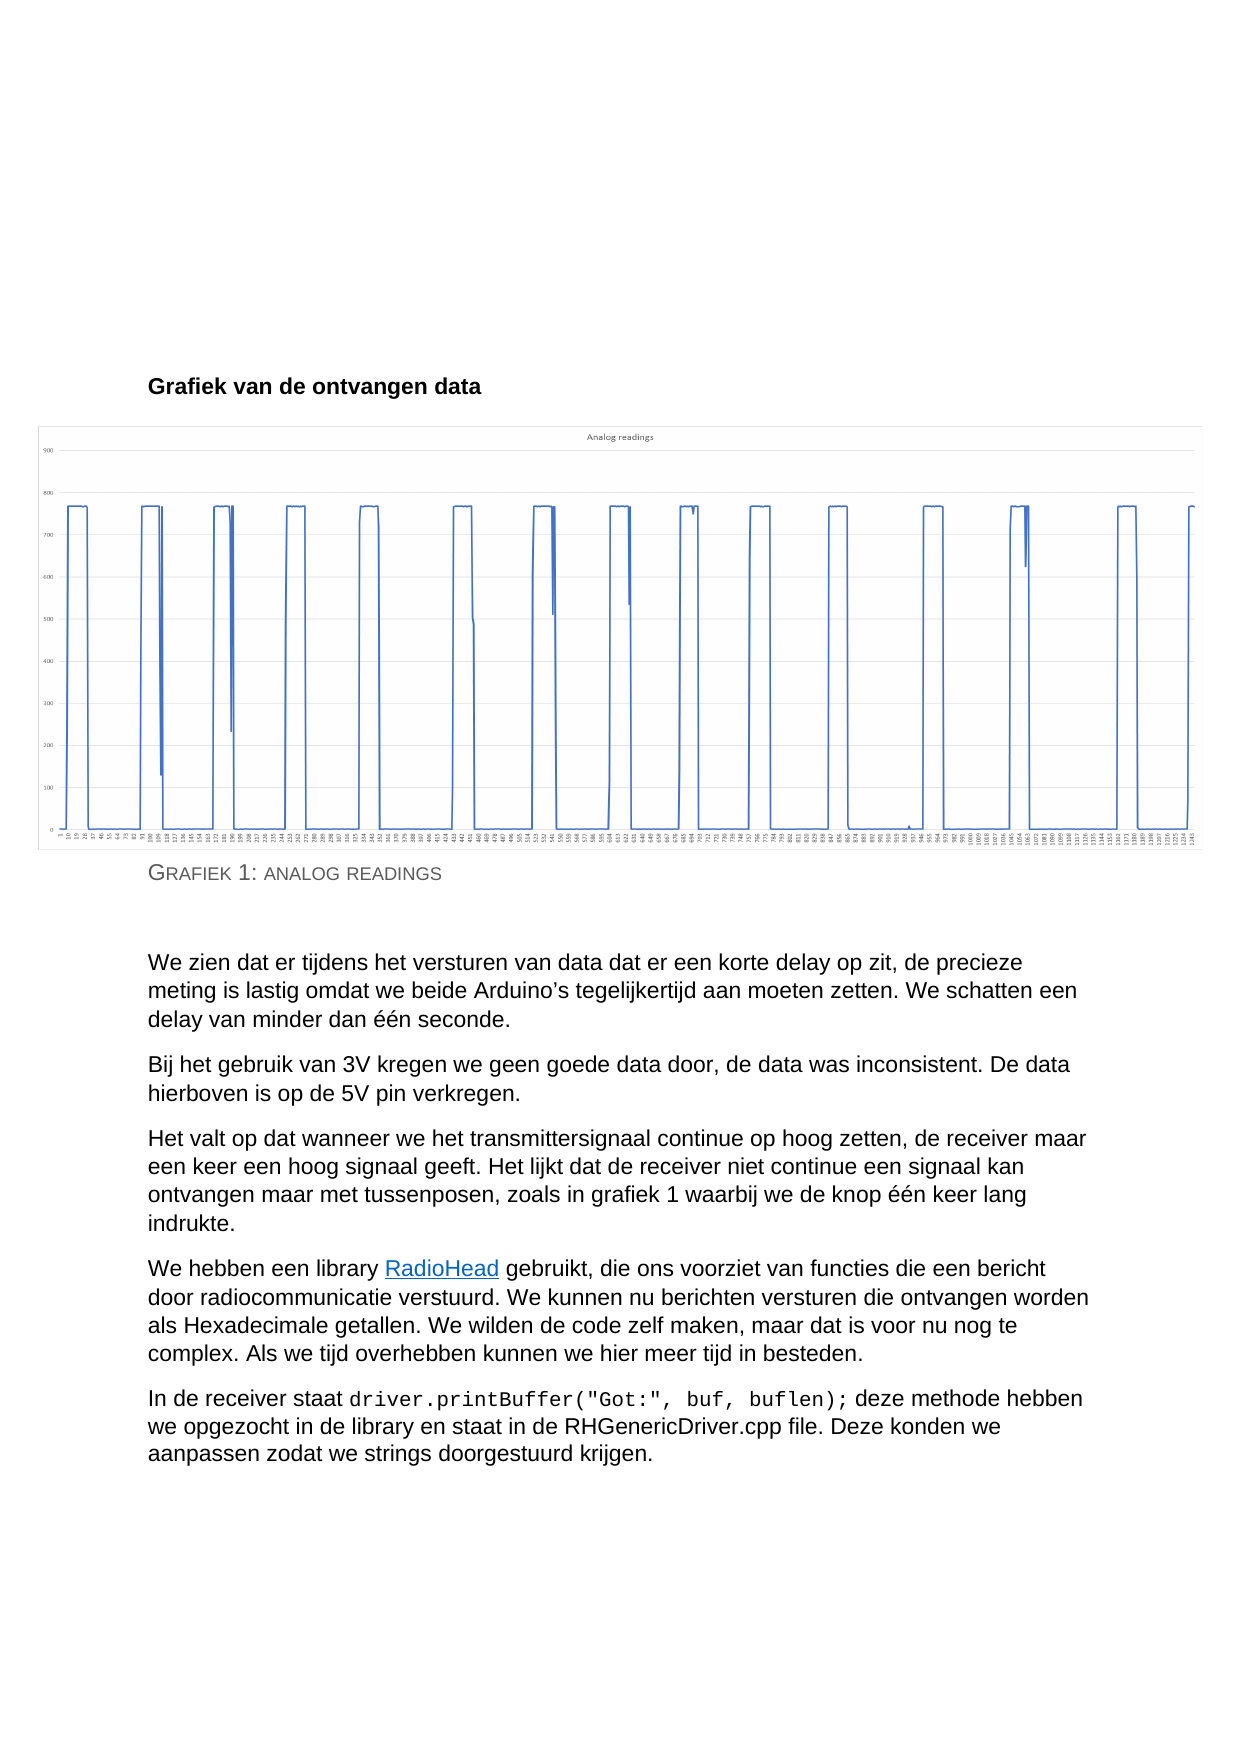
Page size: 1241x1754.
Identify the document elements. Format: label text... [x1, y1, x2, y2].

text Grafiek 1: analog readings [148, 859, 1093, 885]
text Bij het gebruik van 3V kregen we geen goede data door, de data was inconsistent. De data hierboven is op de 5V pin verkregen. [148, 1051, 1093, 1106]
text We zien dat er tijdens het versturen van data dat er een korte delay op zit, de precieze meting is lastig omdat we beide Arduino’s tegelijkertijd aan moeten zetten. We schatten een delay van minder dan één seconde. [148, 949, 1093, 1032]
text We hebben een library RadioHead gebruikt, die ons voorziet van functies die een bericht door radiocommunicatie verstuurd. We kunnen nu berichten versturen die ontvangen worden als Hexadecimale getallen. We wilden de code zelf maken, maar dat is voor nu nog te complex. Als we tijd overhebben kunnen we hier meer tijd in besteden. [148, 1255, 1093, 1367]
picture [38, 426, 1203, 850]
text Grafiek van de ontvangen data [148, 373, 1093, 399]
text Het valt op dat wanneer we het transmittersignaal continue op hoog zetten, de receiver maar een keer een hoog signaal geeft. Het lijkt dat de receiver niet continue een signaal kan ontvangen maar met tussenposen, zoals in grafiek 1 waarbij we de knop één keer lang indrukte. [148, 1124, 1093, 1236]
text In de receiver staat driver.printBuffer("Got:", buf, buflen); deze methode hebben we opgezocht in de library en staat in de RHGenericDriver.cpp file. Deze konden we aanpassen zodat we strings doorgestuurd krijgen. [148, 1385, 1093, 1466]
